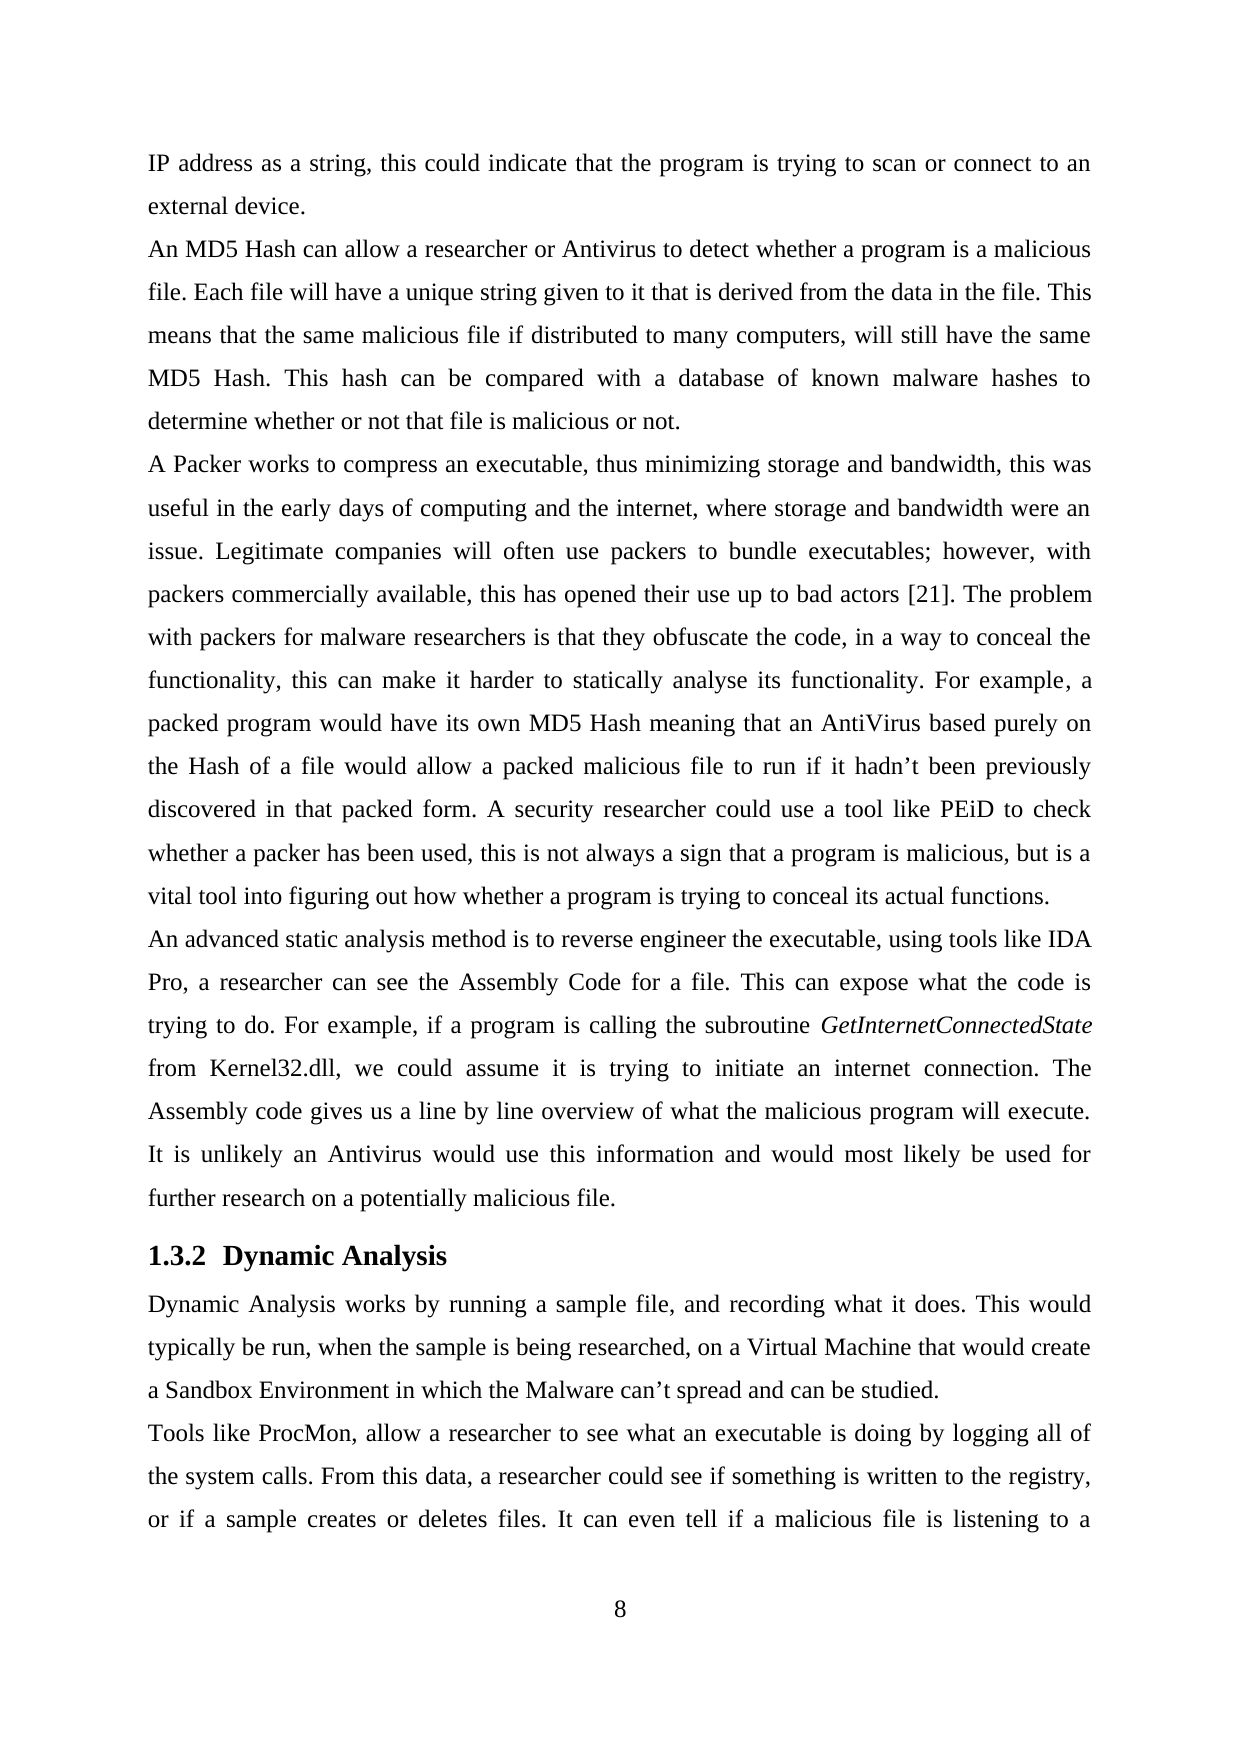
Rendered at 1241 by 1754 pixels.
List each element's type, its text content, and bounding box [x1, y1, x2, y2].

text Dynamic Analysis works by running a sample file, and recording what it does. This would typically be run, when the sample is being researched, on a Virtual Machine that would create a Sandbox Environment in which the Malware can’t spread and can be studied. [148, 1289, 1092, 1404]
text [148, 1418, 1092, 1533]
text An advanced static analysis method is to reverse engineer the executable, using tools like IDA Pro, a researcher can see the Assembly Code for a file. This can expose what the code is trying to do. For example, if a program is calling the subroutine GetInternetConnectedState from Kernel32.dll, we could assume it is trying to initiate an internet connection. The Assembly code gives us a line by line overview of what the malicious program will execute. It is unlikely an Antivirus would use this information and would most likely be used for further research on a potentially malicious file. [148, 924, 1092, 1211]
text A Packer works to compress an executable, thus minimizing storage and bandwidth, this was useful in the early days of computing and the internet, where storage and bandwidth were an issue. Legitimate companies will often use packers to bundle executables; however, with packers commercially available, this has opened their use up to bad actors . The problem with packers for malware researchers is that they obfuscate the code, in a way to conceal the functionality, this can make it harder to statically analyse its functionality. For example, a packed program would have its own MD5 Hash meaning that an AntiVirus based purely on the Hash of a file would allow a packed malicious file to run if it hadn’t been previously discovered in that packed form. A security researcher could use a tool like PEiD to check whether a packer has been used, this is not always a sign that a program is malicious, but is a vital tool into figuring out how whether a program is trying to conceal its actual functions. [148, 449, 1092, 909]
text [148, 148, 1092, 219]
subtitle Dynamic Analysis [148, 1238, 1092, 1272]
text An MD5 Hash can allow a researcher or Antivirus to detect whether a program is a malicious file. Each file will have a unique string given to it that is derived from the data in the file. This means that the same malicious file if distributed to many computers, will still have the same MD5 Hash. This hash can be compared with a database of known malware hashes to determine whether or not that file is malicious or not. [148, 234, 1092, 435]
